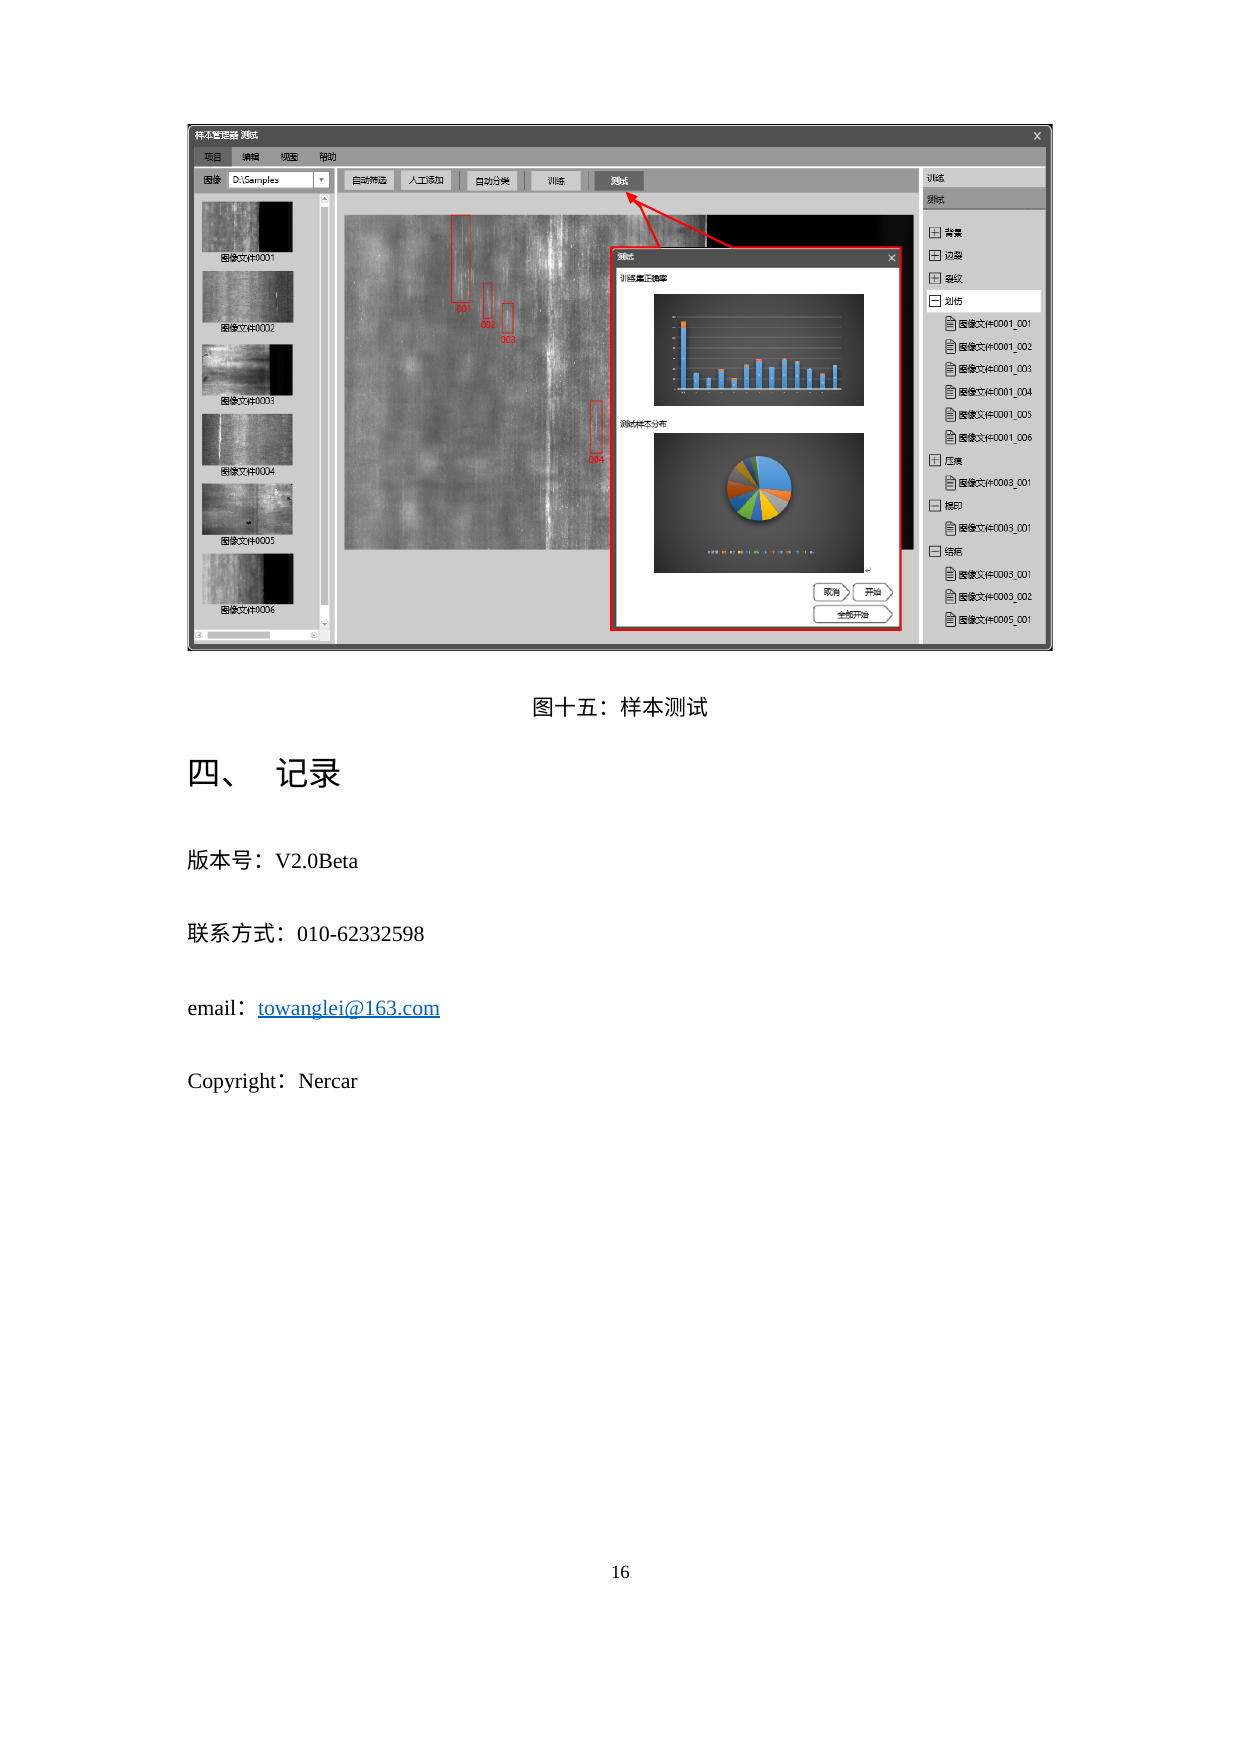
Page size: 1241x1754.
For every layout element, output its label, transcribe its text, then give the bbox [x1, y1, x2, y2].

text Copyright：Nercar [187, 1062, 1053, 1095]
subtitle 记录 [187, 738, 1053, 803]
text email：towanglei@163.com [187, 989, 1053, 1022]
picture [187, 124, 1053, 651]
text 版本号：V2.0Beta [187, 842, 1053, 875]
text 图十五：样本测试 [187, 690, 1053, 722]
text 联系方式：010-62332598 [187, 916, 1053, 948]
